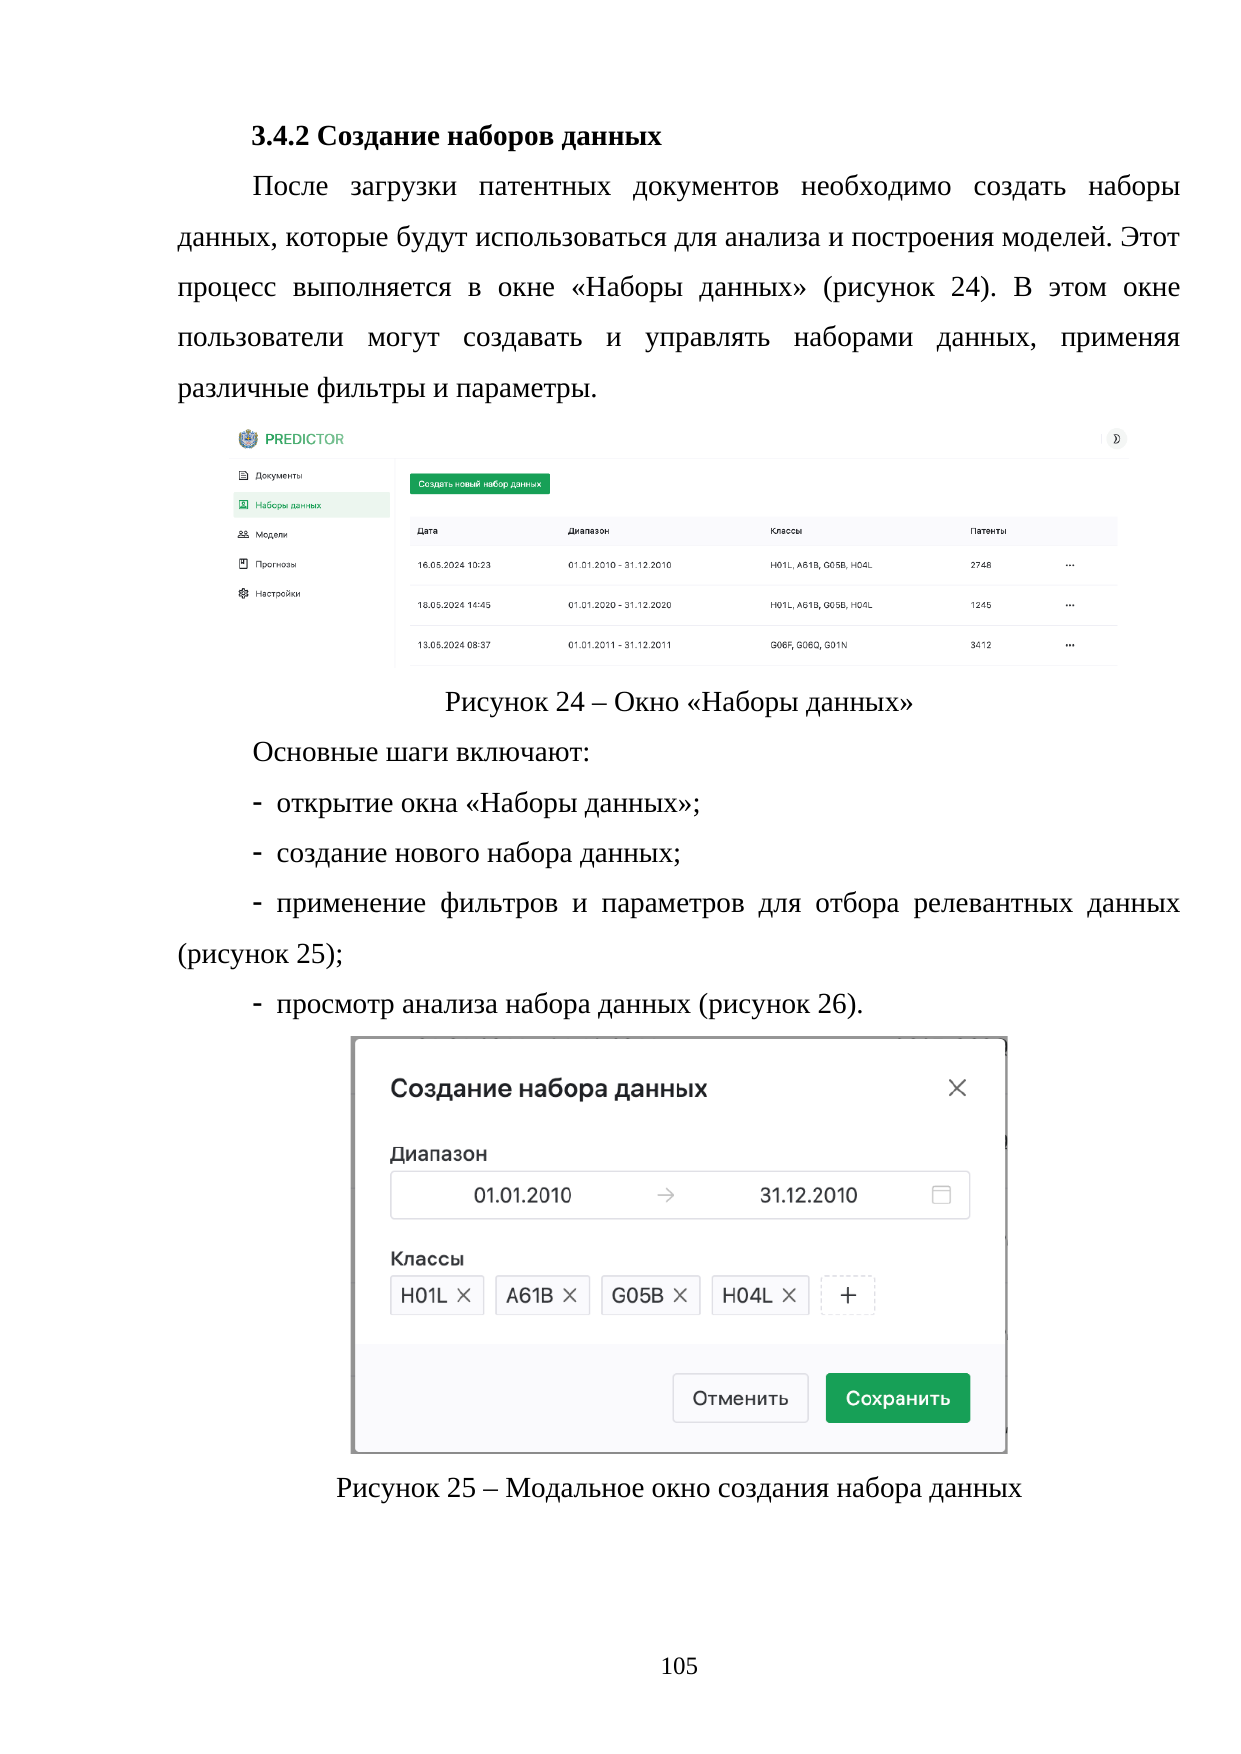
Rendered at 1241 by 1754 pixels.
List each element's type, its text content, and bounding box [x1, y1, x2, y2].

subtitle 3.4.2 Создание наборов данных [177, 118, 1181, 152]
text открытие окна «Наборы данных»; [177, 785, 1181, 818]
text создание нового набора данных; [177, 835, 1181, 869]
list Рисунок 25 – Модальное окно создания набора данных [177, 1470, 1181, 1504]
picture [350, 1036, 1008, 1454]
picture [229, 420, 1130, 668]
text применение фильтров и параметров для отбора релевантных данных (рисунок 25); [177, 886, 1181, 969]
text Основные шаги включают: [177, 734, 1181, 768]
text просмотр анализа набора данных (рисунок 26). [177, 986, 1181, 1020]
text После загрузки патентных документов необходимо создать наборы данных, которые будут использоваться для анализа и построения моделей. Этот процесс выполняется в окне «Наборы данных» (рисунок 24). В этом окне пользователи могут создавать и управлять наборами данных, применяя различные фильтры и параметры. [177, 168, 1181, 403]
text Рисунок 24 – Окно «Наборы данных» [177, 684, 1181, 718]
